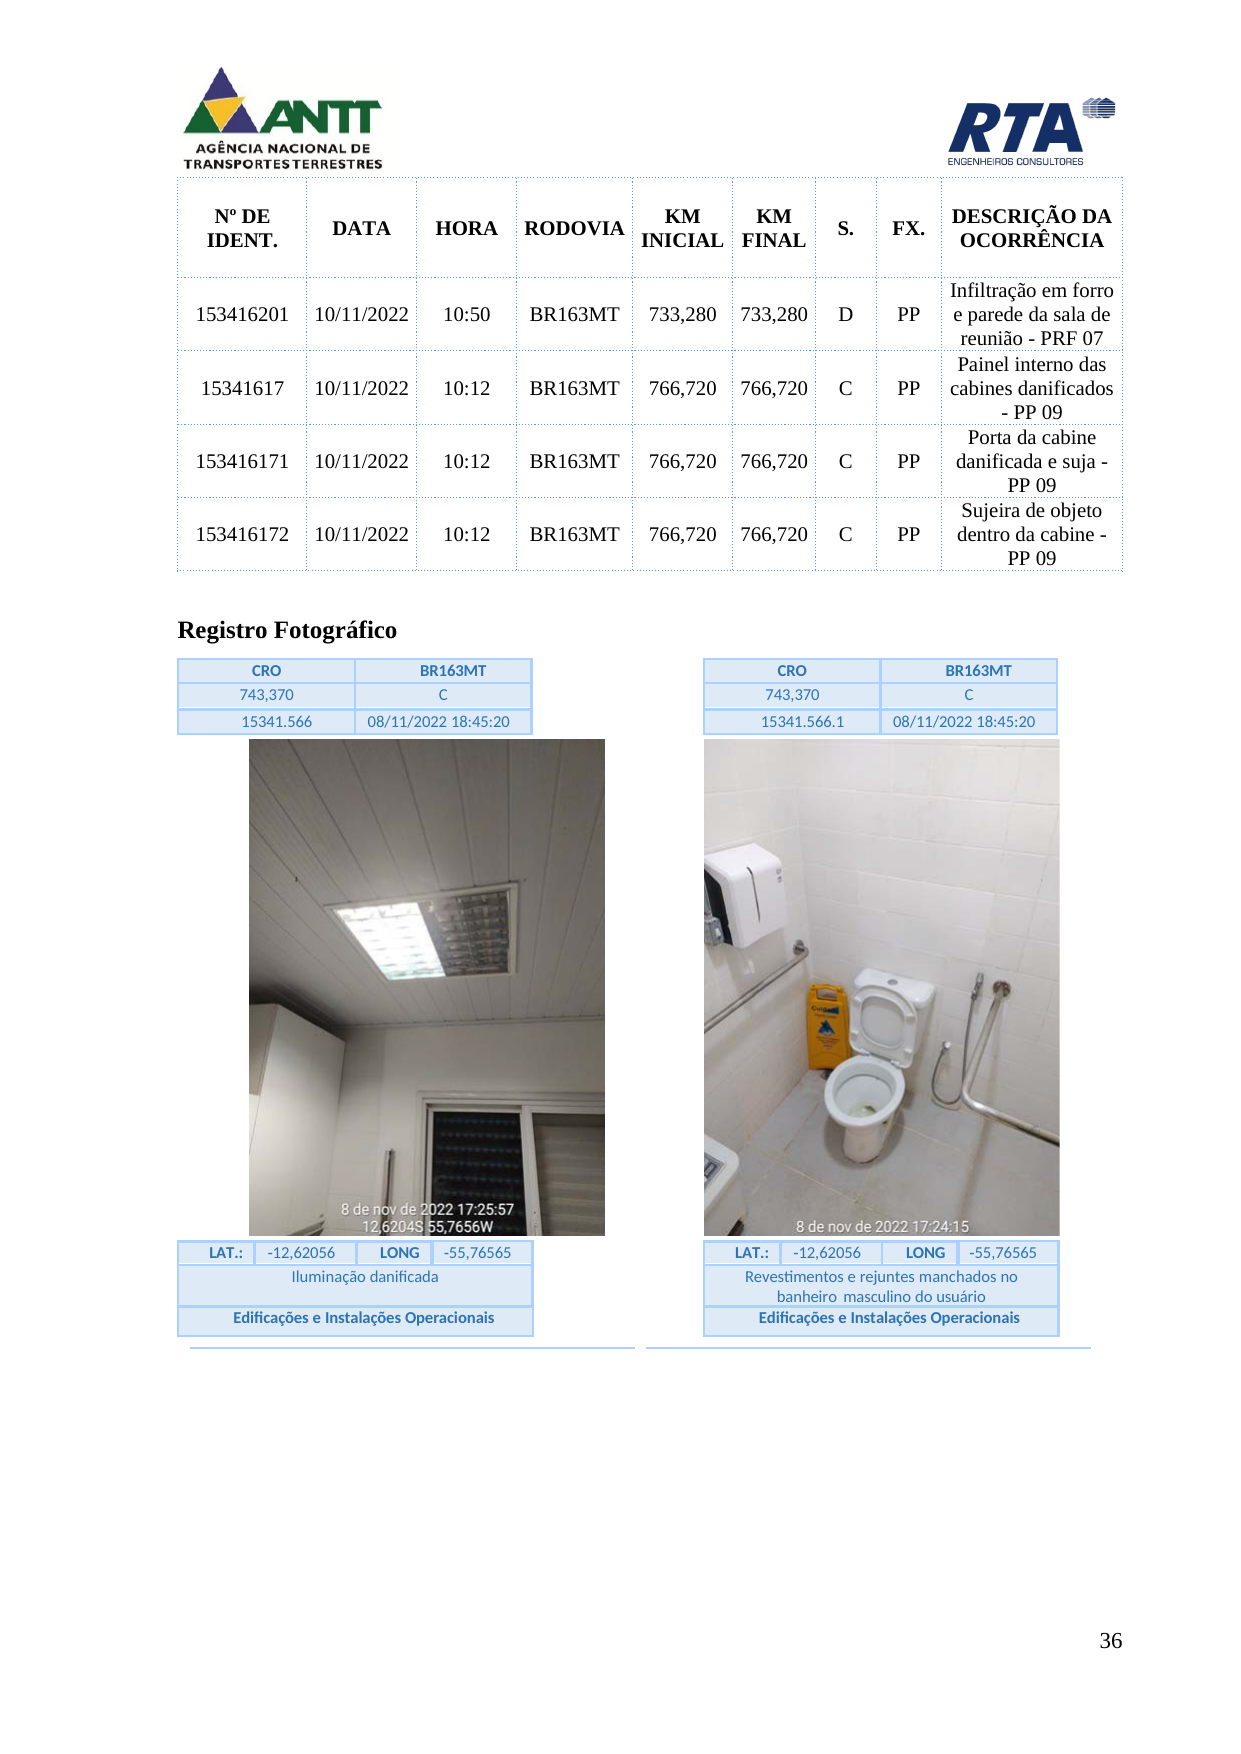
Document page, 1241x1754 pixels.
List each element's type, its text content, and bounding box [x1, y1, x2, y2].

table_header DATA [307, 177, 416, 277]
table_cell 733,280 [733, 277, 815, 350]
table_cell 15341617 [178, 350, 307, 424]
table_cell 766,720 [632, 350, 733, 424]
picture [177, 66, 402, 177]
table_cell Painel interno das cabines danificados - PP 09 [941, 350, 1123, 424]
table_cell PP [876, 277, 941, 350]
table_cell Porta da cabine danificada e suja - PP 09 [941, 424, 1123, 497]
table_cell 10:50 [416, 277, 517, 350]
table_cell PP [876, 424, 941, 497]
table_cell BR163MT [517, 277, 632, 350]
picture [704, 739, 1060, 1236]
table_cell 153416171 [178, 424, 307, 497]
table_cell 10:12 [416, 350, 517, 424]
table_cell Sujeira de objeto dentro da cabine - PP 09 [941, 497, 1123, 570]
picture [249, 739, 605, 1236]
table_header RODOVIA [517, 177, 632, 277]
text Registro Fotográfico [177, 615, 1122, 644]
table_header KM FINAL [733, 177, 815, 277]
table_cell 153416172 [178, 497, 307, 570]
table_cell C [815, 497, 876, 570]
table_cell BR163MT [517, 350, 632, 424]
table_header Nº DE IDENT. [178, 177, 307, 277]
table_cell BR163MT [517, 424, 632, 497]
table_cell 766,720 [733, 497, 815, 570]
table_cell 153416201 [178, 277, 307, 350]
table_cell 10/11/2022 [307, 277, 416, 350]
table_cell 766,720 [733, 350, 815, 424]
table_cell PP [876, 497, 941, 570]
table_cell 766,720 [632, 497, 733, 570]
table_cell 10/11/2022 [307, 424, 416, 497]
table_cell C [815, 350, 876, 424]
table_cell 10:12 [416, 497, 517, 570]
table_header KM INICIAL [632, 177, 733, 277]
table_cell C [815, 424, 876, 497]
table_cell 766,720 [632, 424, 733, 497]
table_header FX. [876, 177, 941, 277]
table_cell 10/11/2022 [307, 497, 416, 570]
table_cell D [815, 277, 876, 350]
table_cell 733,280 [632, 277, 733, 350]
table_cell BR163MT [517, 497, 632, 570]
table_header DESCRIÇÃO DA OCORRÊNCIA [941, 177, 1123, 277]
picture [932, 86, 1123, 176]
table_cell 10/11/2022 [307, 350, 416, 424]
table_cell Infiltração em forro e parede da sala de reunião - PRF 07 [941, 277, 1123, 350]
table_cell 10:12 [416, 424, 517, 497]
table_header S. [815, 177, 876, 277]
table_header HORA [416, 177, 517, 277]
table_cell 766,720 [733, 424, 815, 497]
table_cell PP [876, 350, 941, 424]
